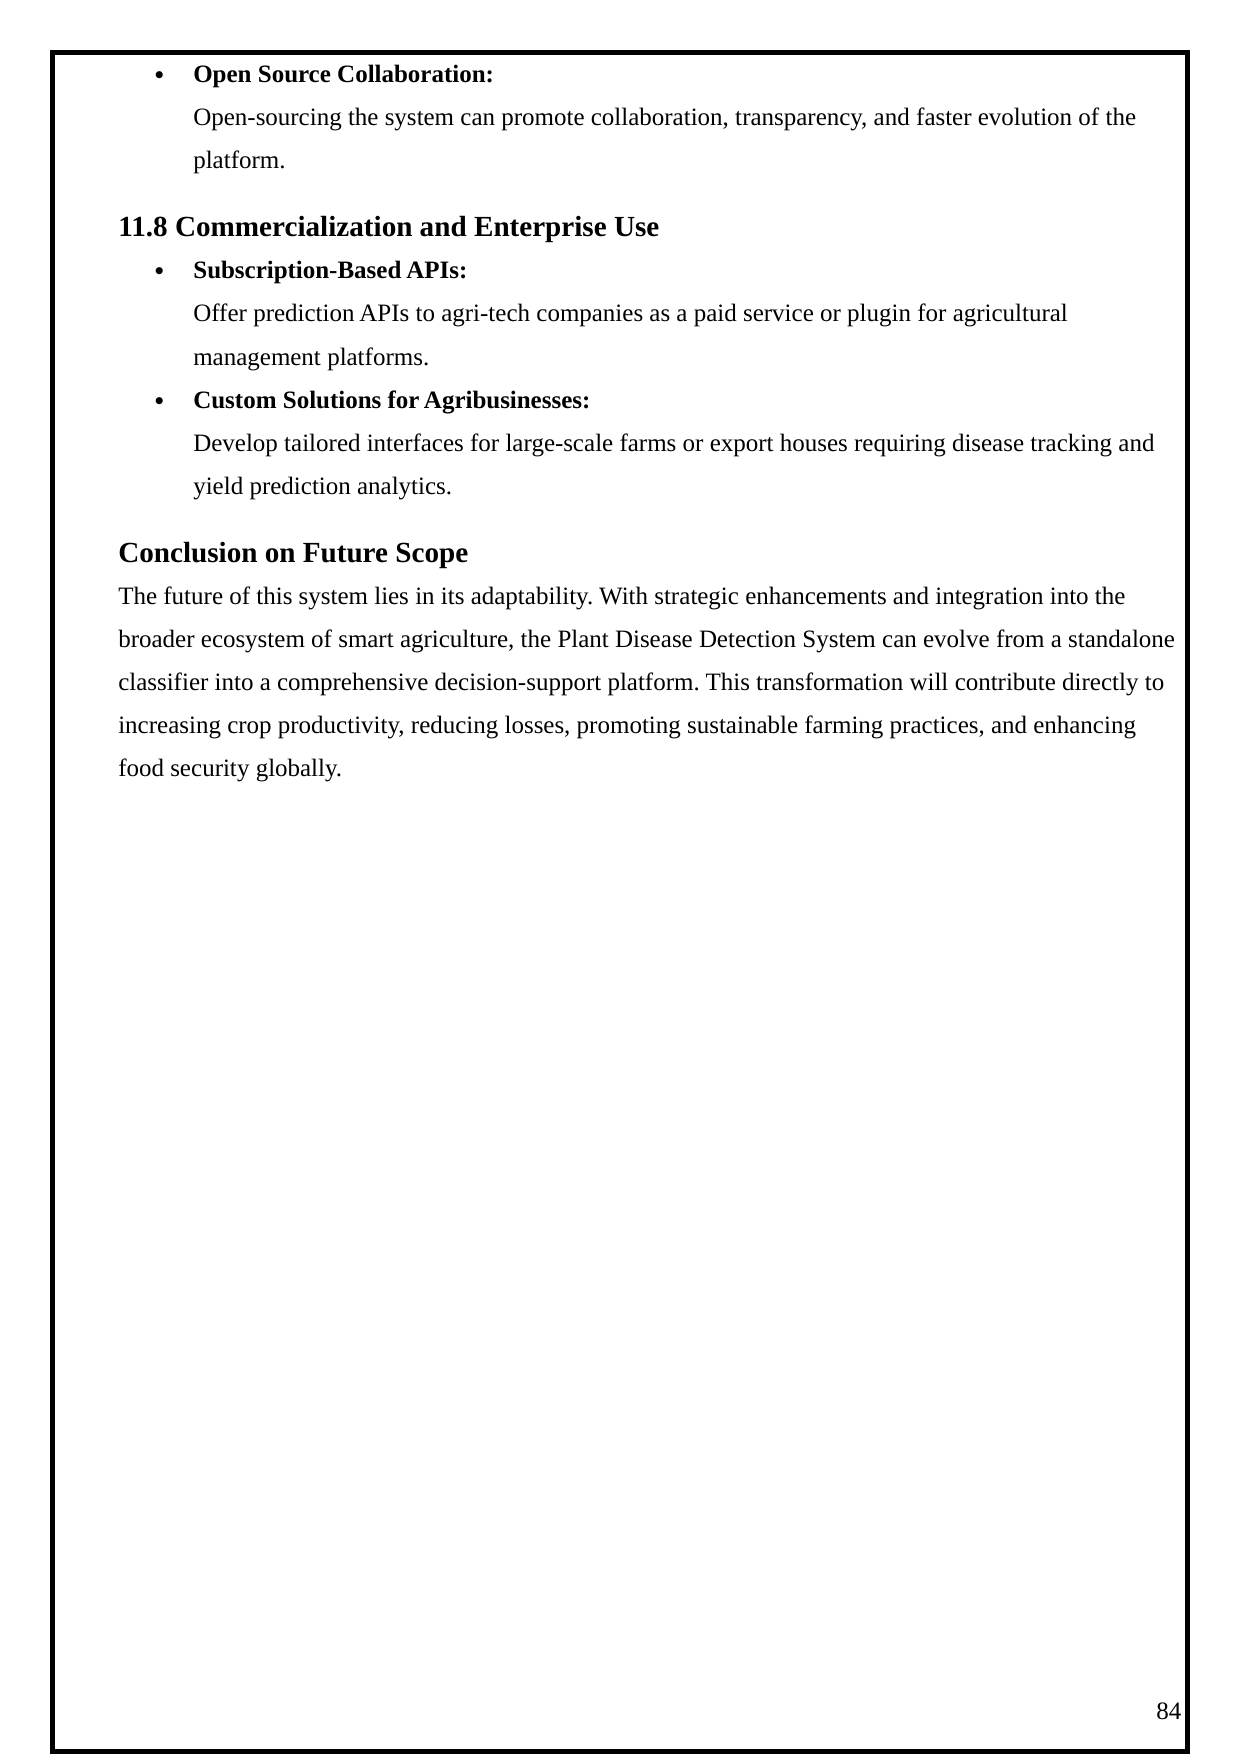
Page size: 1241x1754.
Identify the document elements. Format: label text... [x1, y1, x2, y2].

list Custom Solutions for Agribusinesses: Develop tailored interfaces for large-scale farms or export houses requiring disease tracking and yield prediction analytics. [156, 385, 1181, 500]
list Subscription-Based APIs: Offer prediction APIs to agri-tech companies as a paid service or plugin for agricultural management platforms. [156, 255, 1181, 370]
text The future of this system lies in its adaptability. With strategic enhancements and integration into the broader ecosystem of smart agriculture, the Plant Disease Detection System can evolve from a standalone classifier into a comprehensive decision-support platform. This transformation will contribute directly to increasing crop productivity, reducing losses, promoting sustainable farming practices, and enhancing food security globally. [118, 581, 1181, 782]
subtitle 11.8 Commercialization and Enterprise Use [118, 209, 1181, 243]
list Open Source Collaboration: Open-sourcing the system can promote collaboration, transparency, and faster evolution of the platform. [156, 59, 1181, 174]
subtitle Conclusion on Future Scope [118, 535, 1181, 568]
